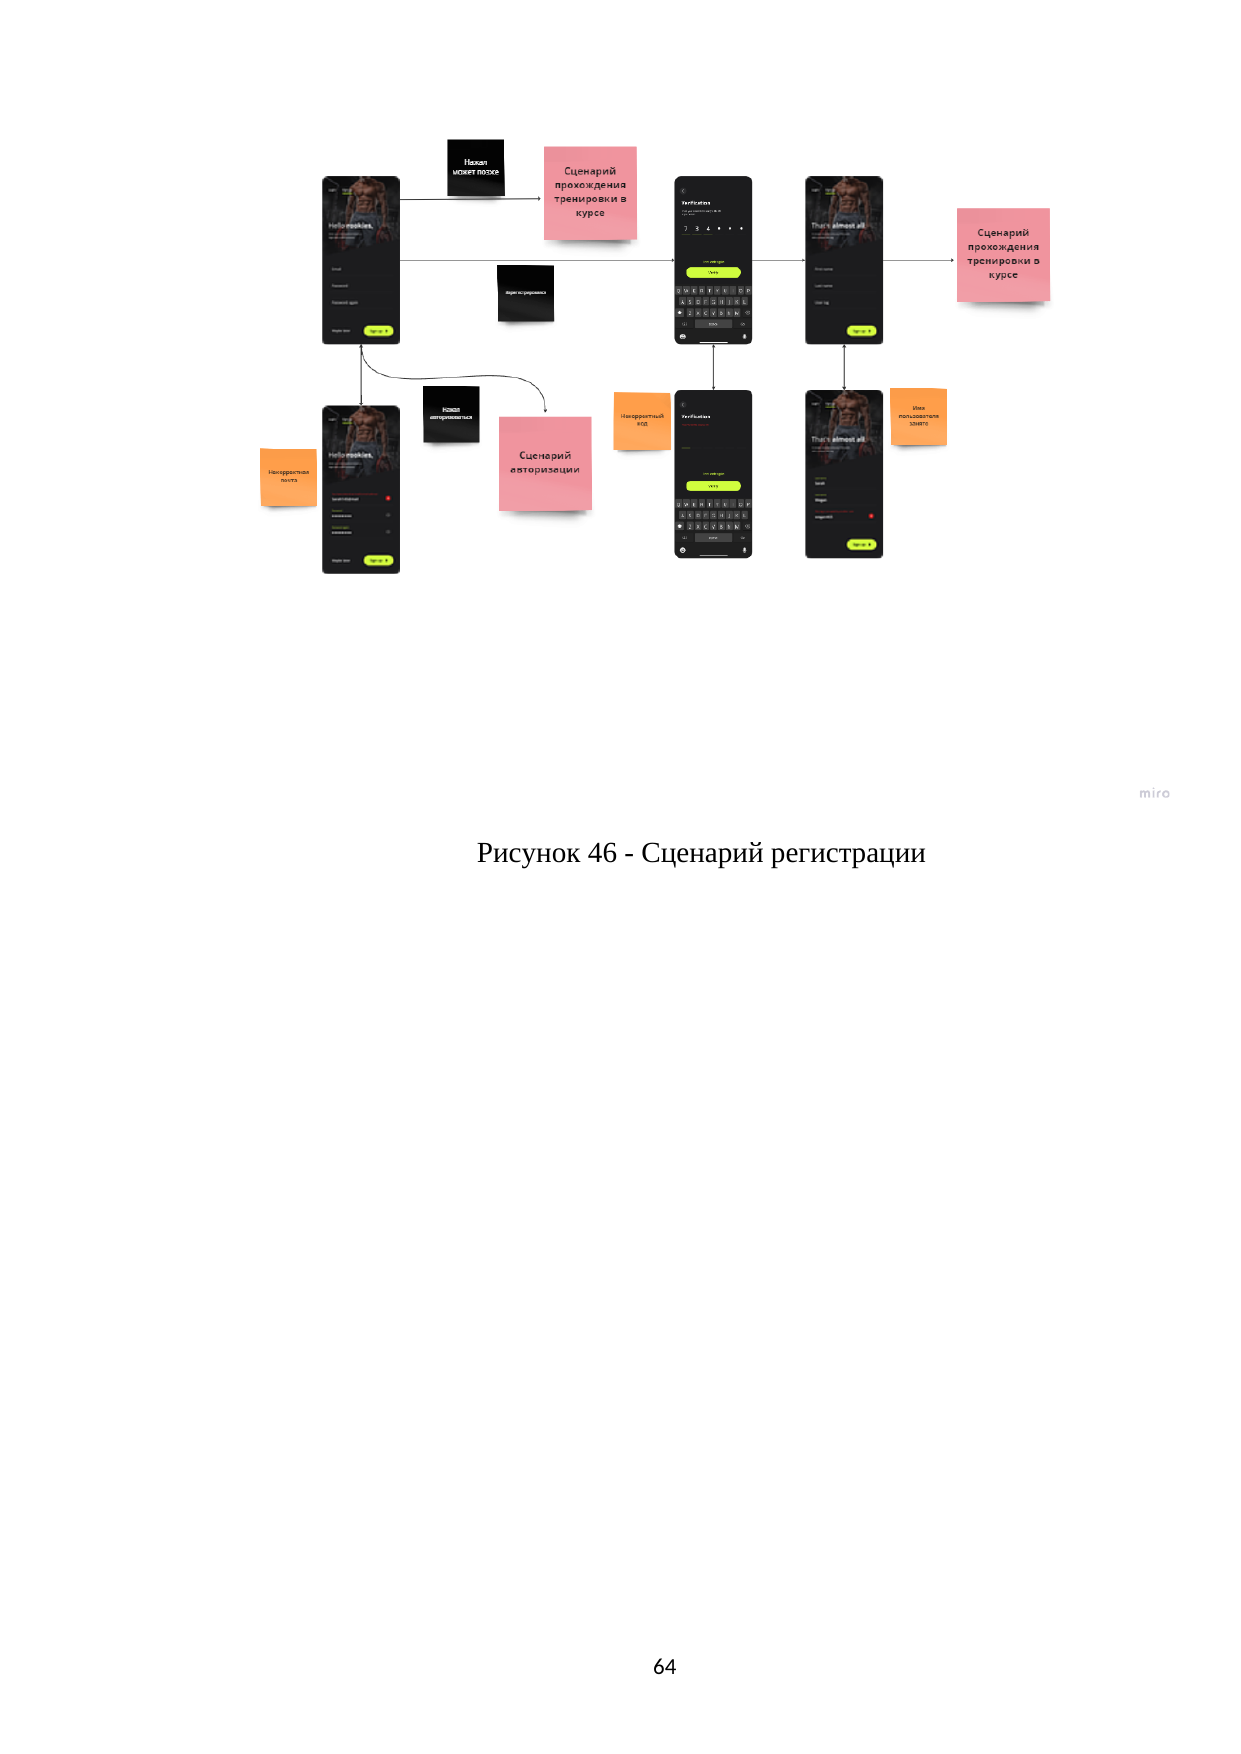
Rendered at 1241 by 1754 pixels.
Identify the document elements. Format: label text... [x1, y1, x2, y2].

picture [251, 118, 1191, 819]
